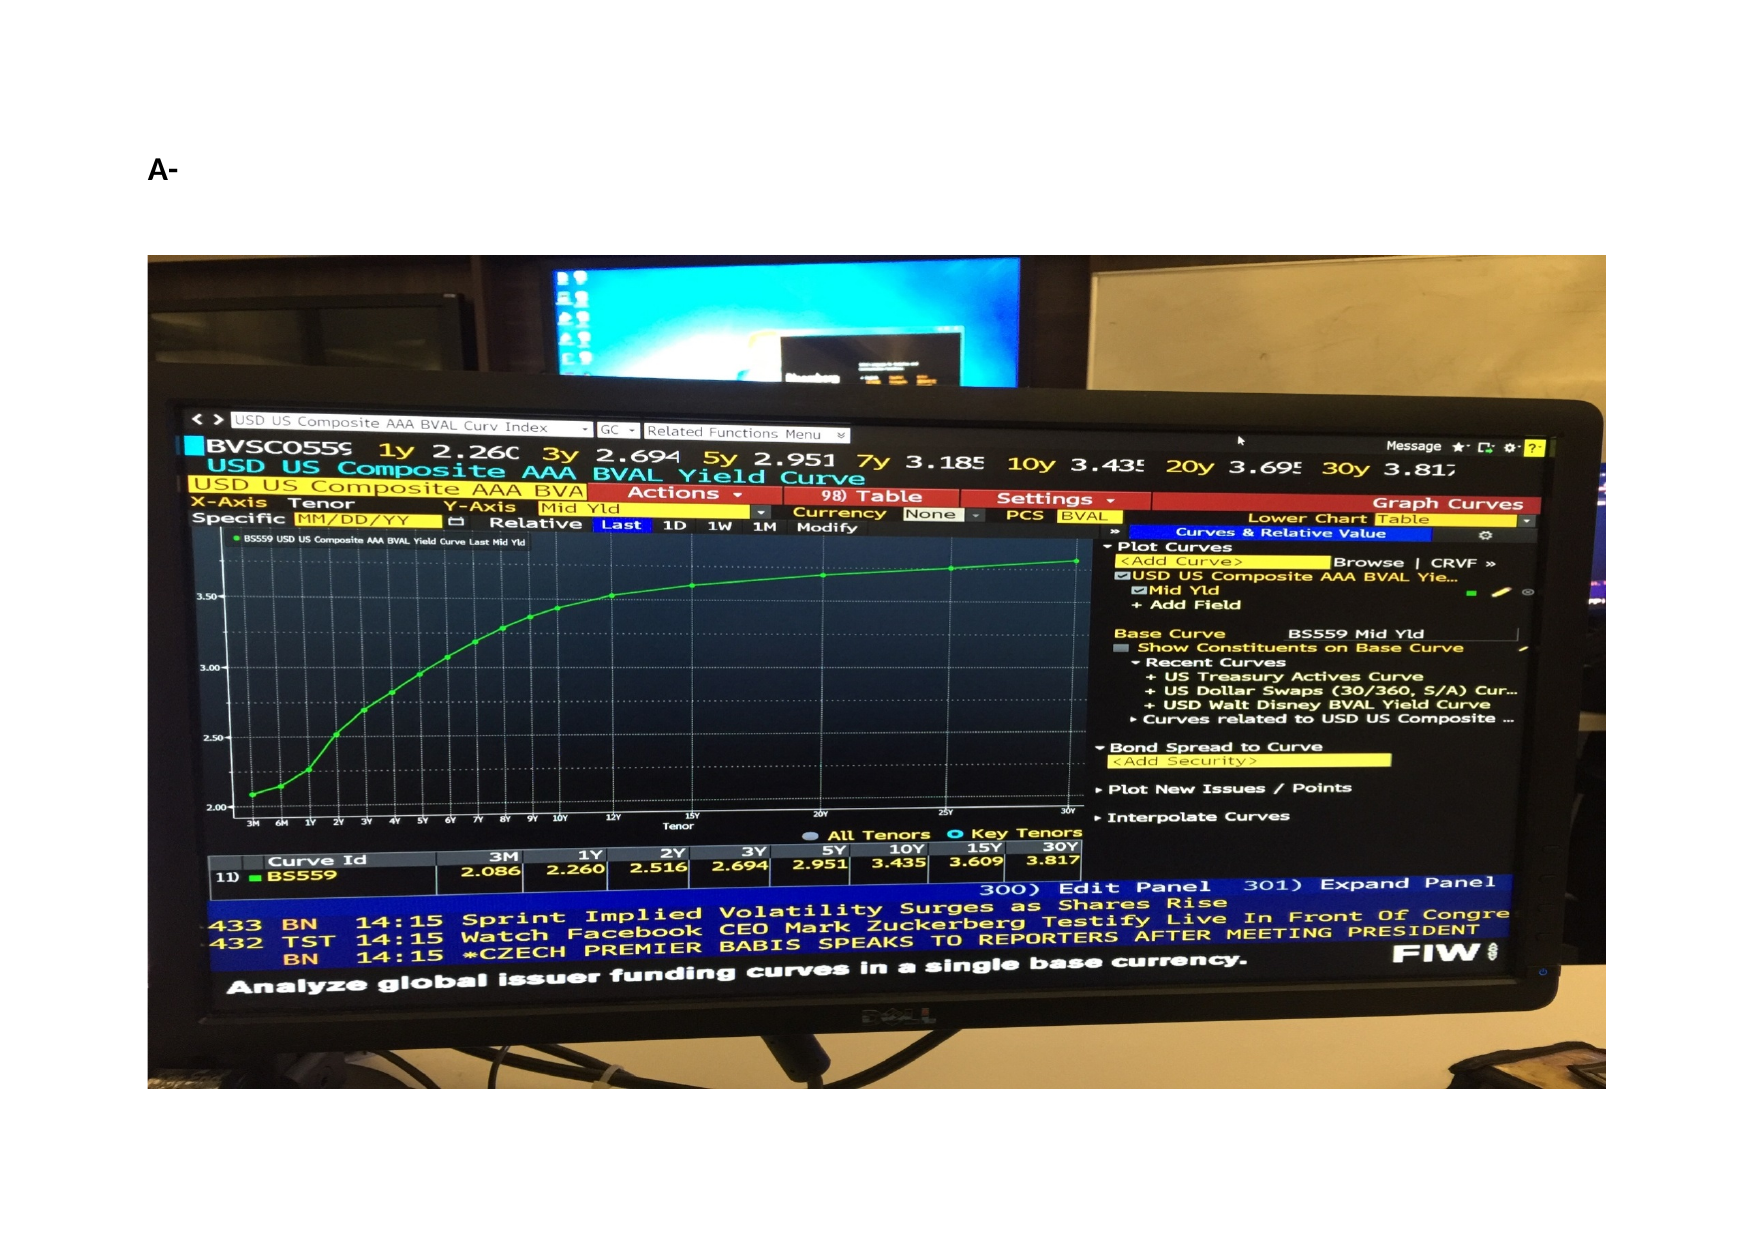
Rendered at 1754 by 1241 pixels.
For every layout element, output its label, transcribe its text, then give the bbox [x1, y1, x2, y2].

picture [147, 255, 1606, 1089]
text A- [148, 148, 1606, 188]
